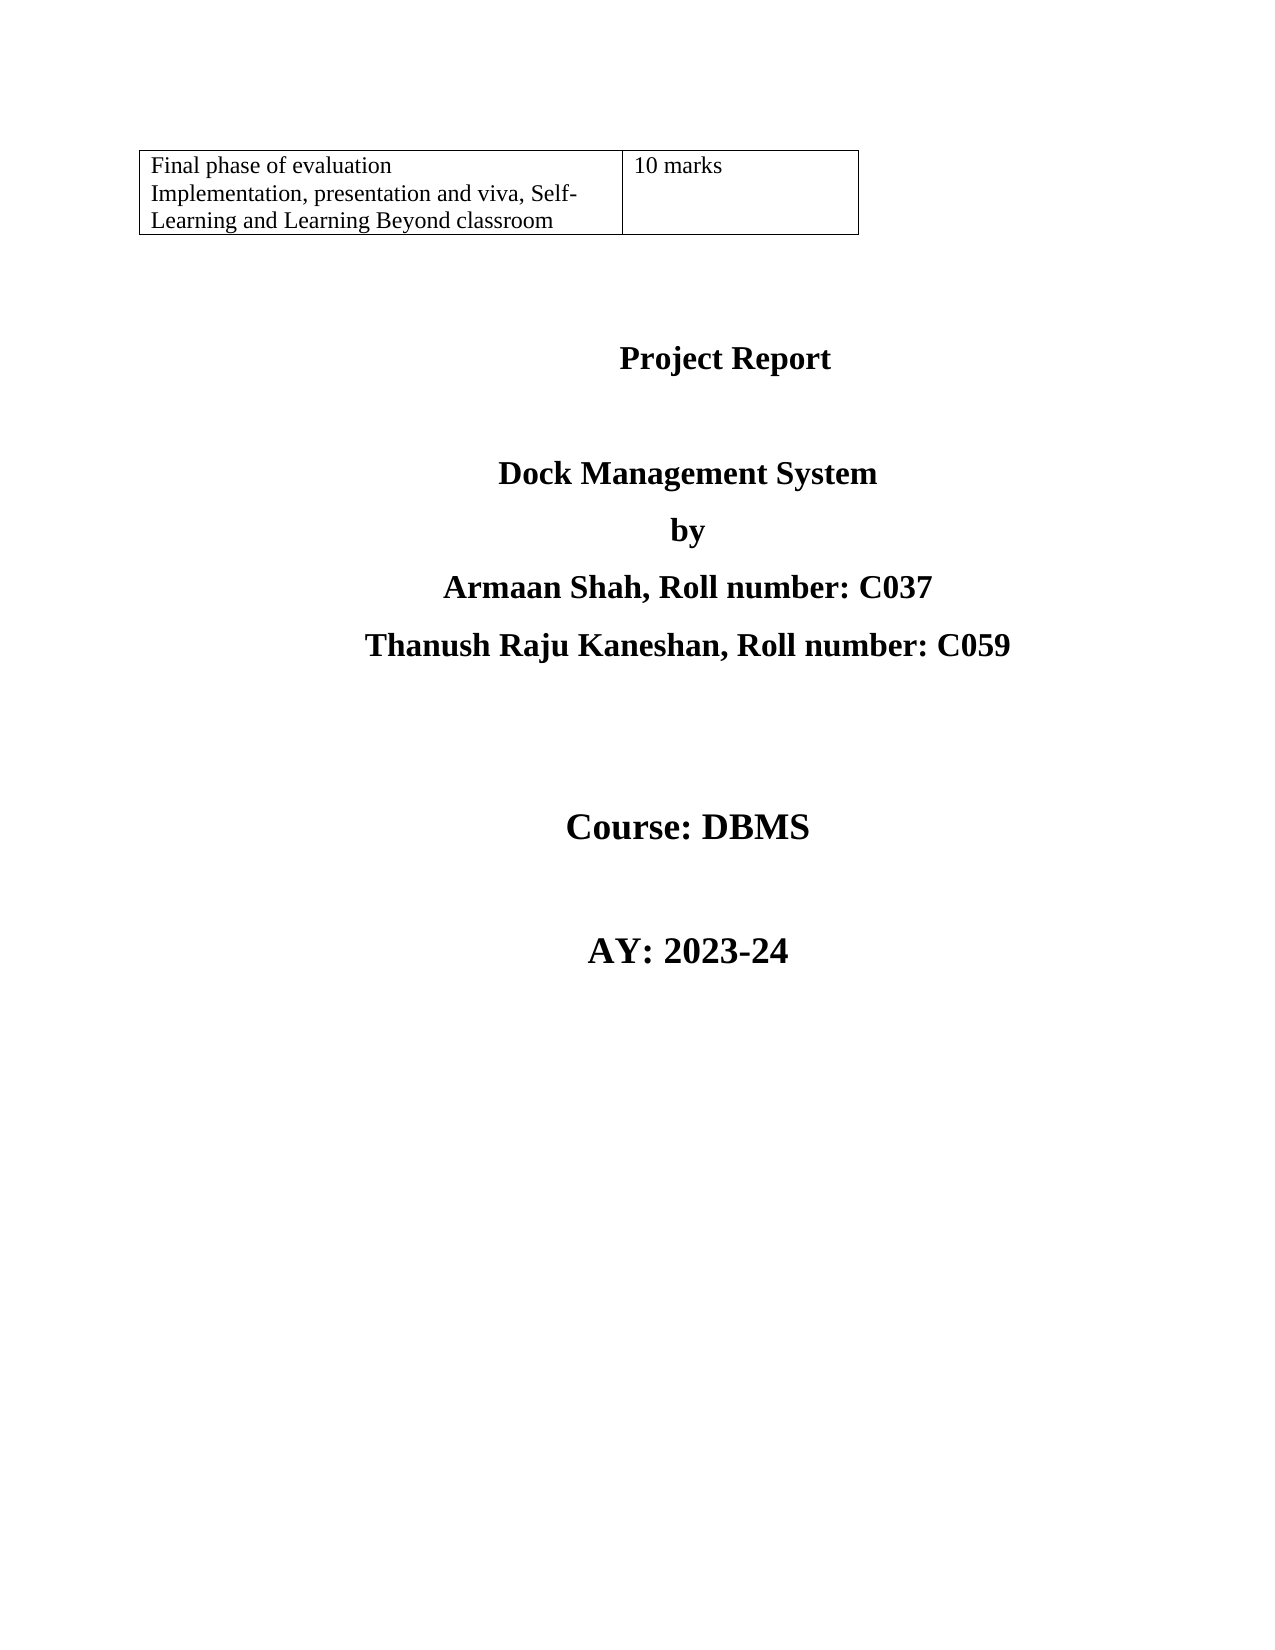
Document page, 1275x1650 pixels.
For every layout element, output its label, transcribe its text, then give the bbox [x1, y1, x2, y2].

text Armaan Shah, Roll number: C037 [150, 567, 1226, 606]
text by [150, 510, 1226, 548]
text Project Report [150, 338, 1226, 377]
table_cell Final phase of evaluation Implementation, presentation and viva, Self-Learning and Learning Beyond classroom [140, 151, 622, 234]
text AY: 2023-24 [150, 929, 1226, 972]
text Dock Management System [150, 453, 1226, 491]
text Course: DBMS [150, 739, 1226, 847]
table_cell 10 marks [623, 151, 858, 234]
text Thanush Raju Kaneshan, Roll number: C059 [150, 625, 1226, 663]
